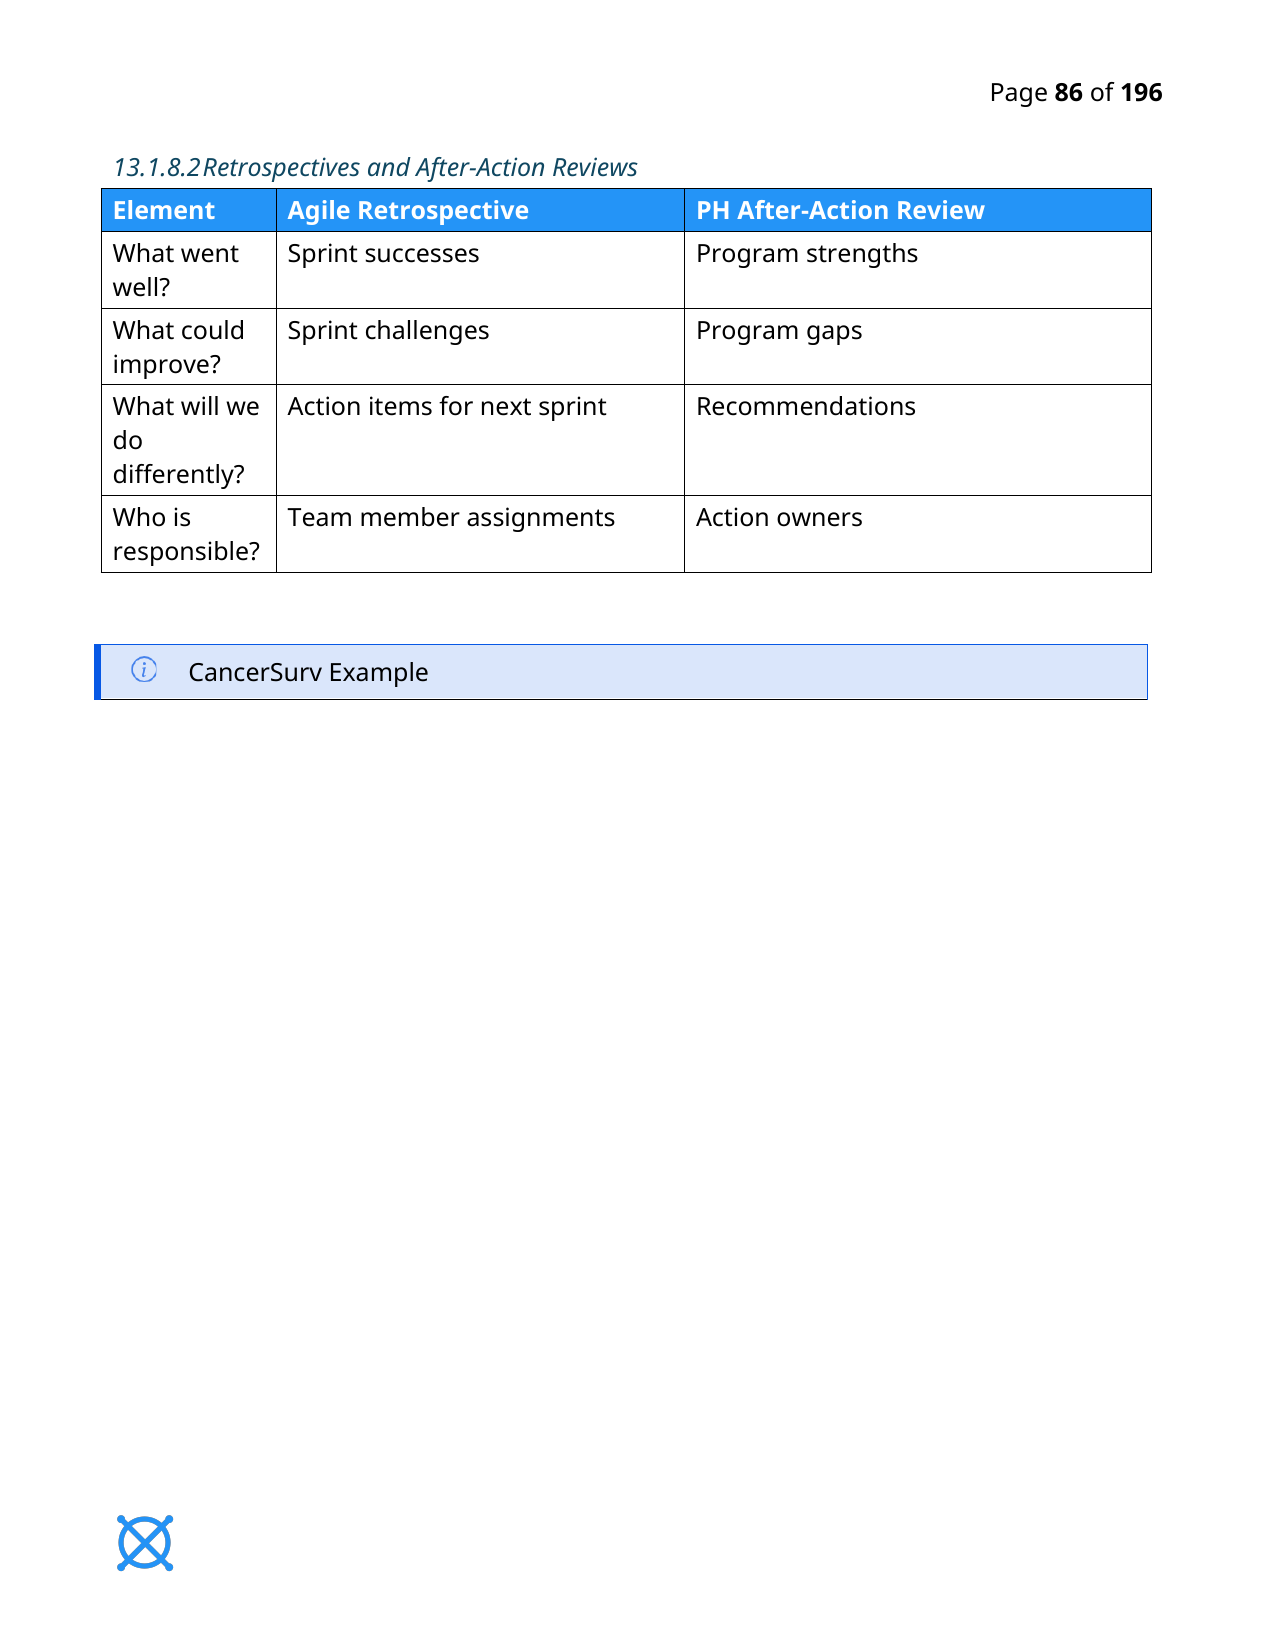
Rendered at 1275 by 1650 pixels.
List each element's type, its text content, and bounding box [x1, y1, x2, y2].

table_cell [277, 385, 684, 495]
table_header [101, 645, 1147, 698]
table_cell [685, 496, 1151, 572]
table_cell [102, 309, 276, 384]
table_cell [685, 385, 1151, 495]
subtitle Retrospectives and After-Action Reviews [112, 150, 1162, 184]
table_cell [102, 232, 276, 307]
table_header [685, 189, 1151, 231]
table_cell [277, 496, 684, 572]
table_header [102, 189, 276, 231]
picture [112, 1511, 177, 1575]
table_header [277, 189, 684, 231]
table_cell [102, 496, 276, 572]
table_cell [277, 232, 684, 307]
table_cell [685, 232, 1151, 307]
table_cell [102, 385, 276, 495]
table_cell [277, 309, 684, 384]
picture [131, 656, 157, 682]
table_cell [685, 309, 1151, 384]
